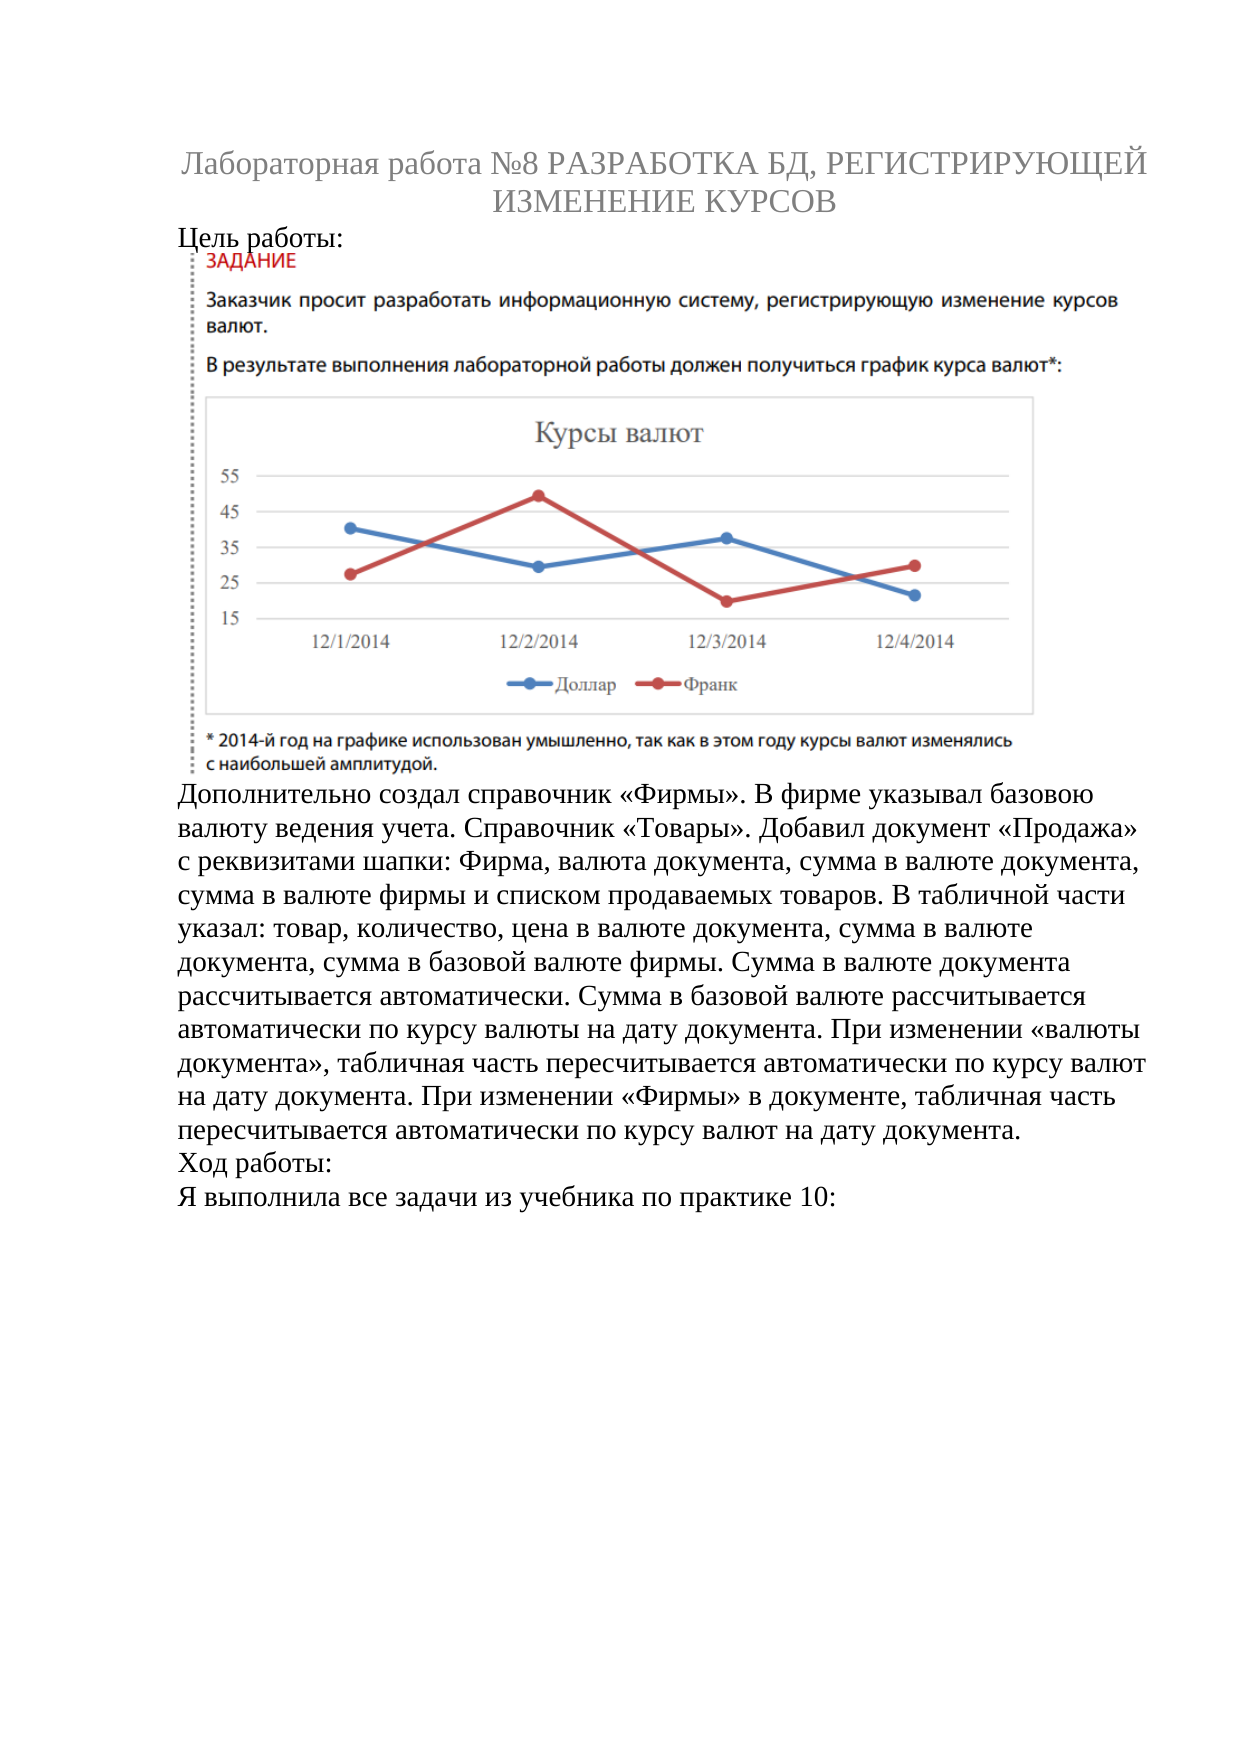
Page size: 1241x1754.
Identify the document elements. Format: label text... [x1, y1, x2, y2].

text Ход работы: [177, 1145, 1152, 1179]
text Цель работы: [177, 220, 1152, 253]
text Дополнительно создал справочник «Фирмы». В фирме указывал базовою валюту ведения учета. Справочник «Товары». Добавил документ «Продажа» с реквизитами шапки: Фирма, валюта документа, сумма в валюте документа, сумма в валюте фирмы и списком продаваемых товаров. В табличной части указал: товар, количество, цена в валюте документа, сумма в валюте документа, сумма в базовой валюте фирмы. Сумма в валюте документа рассчитывается автоматически. Сумма в базовой валюте рассчитывается автоматически по курсу валюты на дату документа. При изменении «валюты документа», табличная часть пересчитывается автоматически по курсу валют на дату документа. При изменении «Фирмы» в документе, табличная часть пересчитывается автоматически по курсу валют на дату документа. [177, 777, 1152, 1145]
text Я выполнила все задачи из учебника по практике 10: [177, 1179, 1152, 1212]
subtitle Лабораторная работа №8 РАЗРАБОТКА БД, РЕГИСТРИРУЮЩЕЙ ИЗМЕНЕНИЕ КУРСОВ [177, 143, 1152, 220]
picture [177, 253, 1152, 777]
